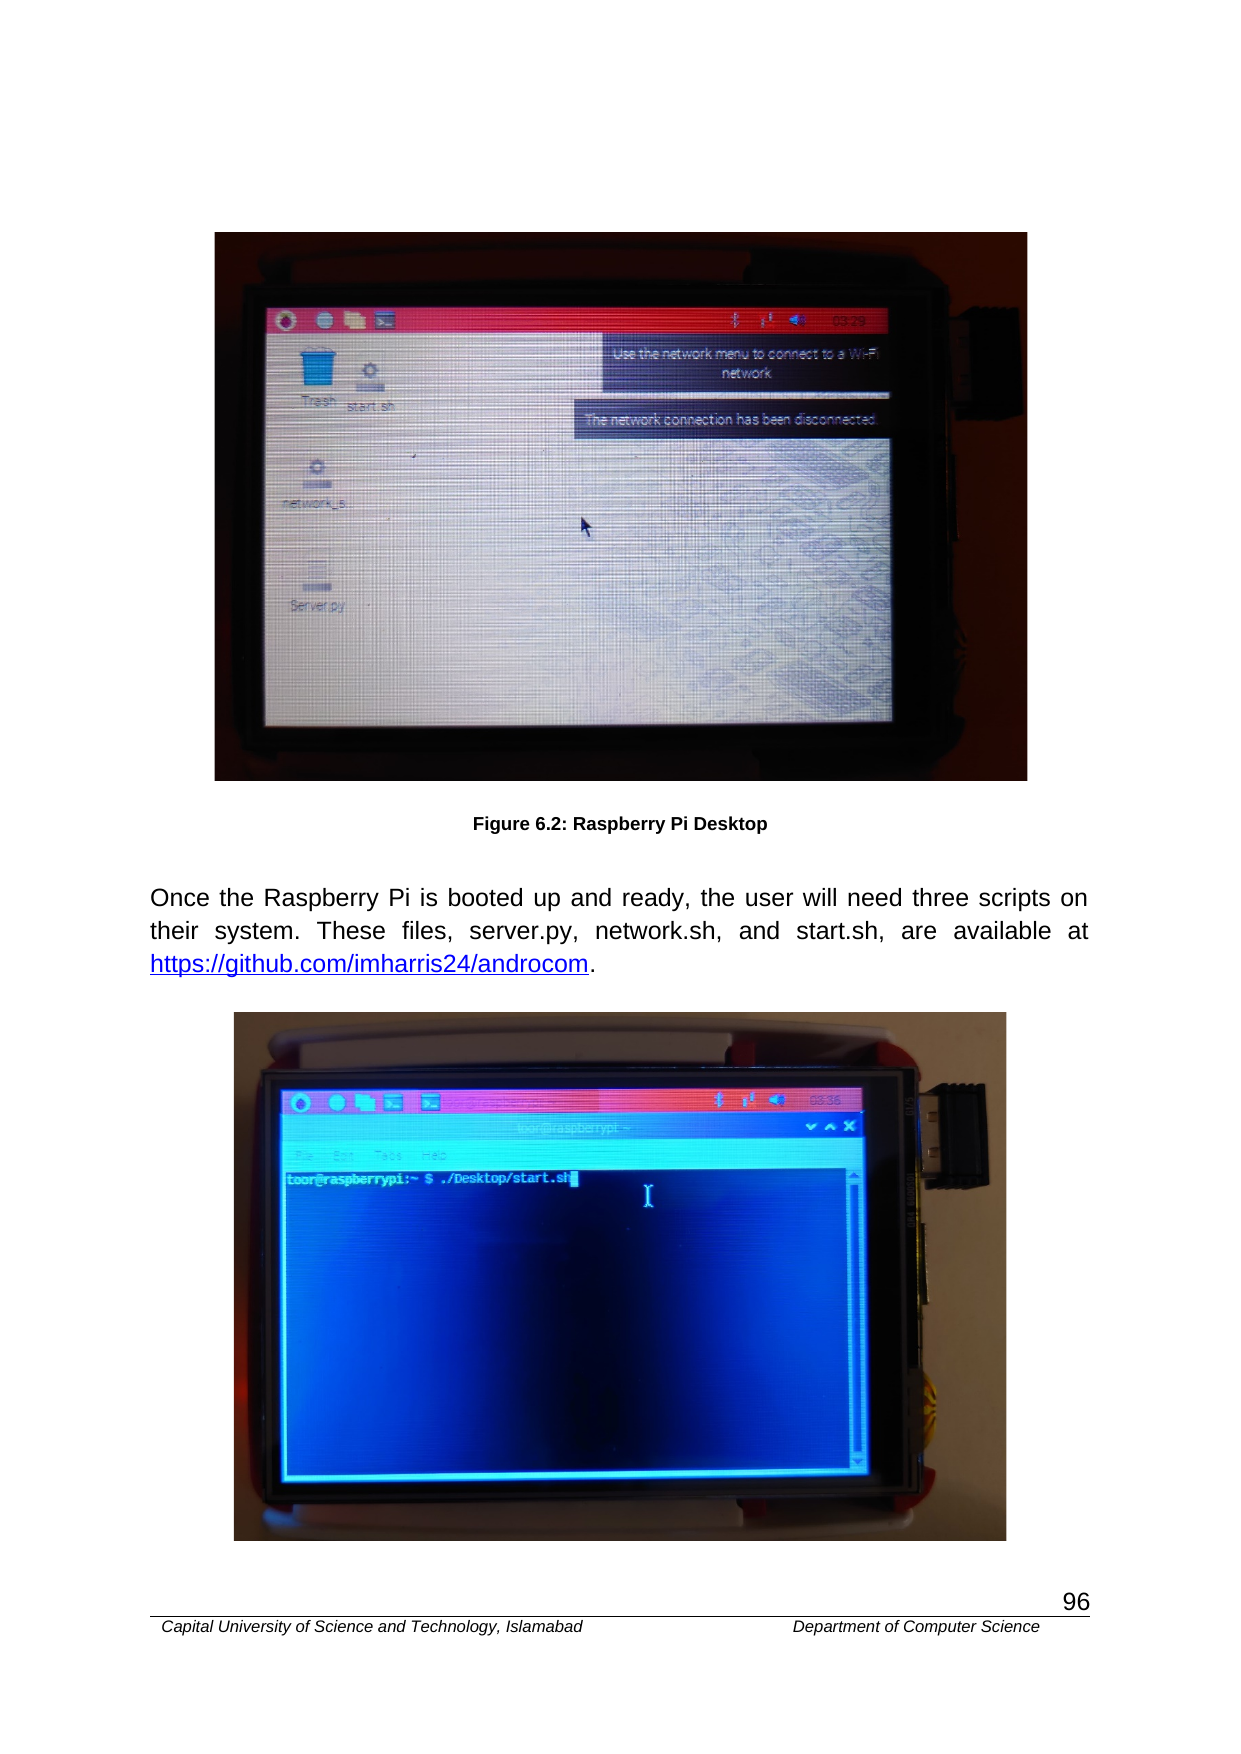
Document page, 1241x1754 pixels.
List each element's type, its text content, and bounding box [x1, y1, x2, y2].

picture [214, 232, 1028, 781]
subtitle Once the Raspberry Pi is booted up and ready, the user will need three scripts on their system. These files, server.py, network.sh, and start.sh, are available at https://github.com/imharris24/androcom. [150, 883, 1090, 978]
picture [233, 1012, 1007, 1541]
